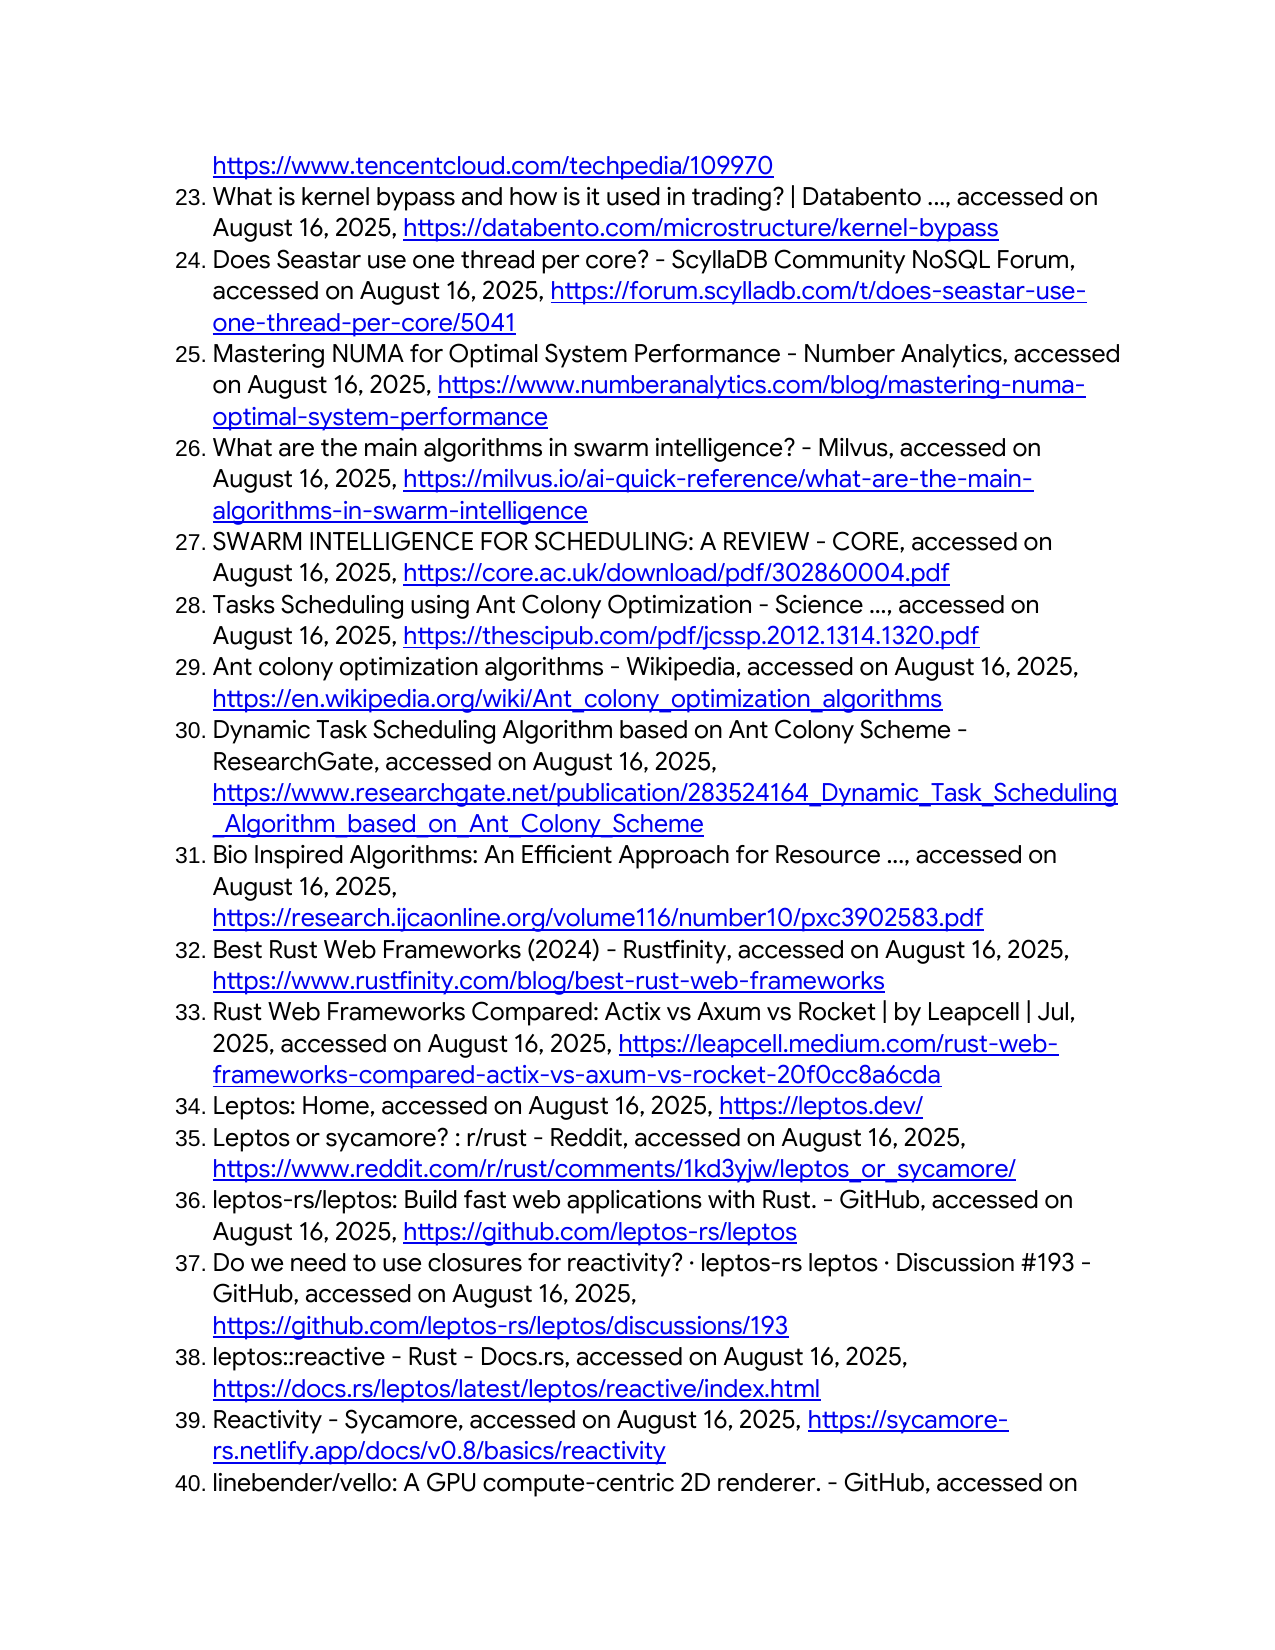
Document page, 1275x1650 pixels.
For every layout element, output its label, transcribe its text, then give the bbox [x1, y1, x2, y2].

list Tasks Scheduling using Ant Colony Optimization - Science ..., accessed on August 16, 2025, https://thescipub.com/pdf/jcssp.2012.1314.1320.pdf [175, 589, 1125, 652]
list Does Seastar use one thread per core? - ScyllaDB Community NoSQL Forum, accessed on August 16, 2025, https://forum.scylladb.com/t/does-seastar-use-one-thread-per-core/5041 [175, 244, 1125, 338]
list Do we need to use closures for reactivity? · leptos-rs leptos · Discussion #193 - GitHub, accessed on August 16, 2025, https://github.com/leptos-rs/leptos/discussions/193 [175, 1247, 1125, 1341]
list What are the main algorithms in swarm intelligence? - Milvus, accessed on August 16, 2025, https://milvus.io/ai-quick-reference/what-are-the-main-algorithms-in-swarm-intelligence [175, 432, 1125, 526]
list Reactivity - Sycamore, accessed on August 16, 2025, https://sycamore-rs.netlify.app/docs/v0.8/basics/reactivity [175, 1404, 1125, 1467]
list Leptos or sycamore? : r/rust - Reddit, accessed on August 16, 2025, https://www.reddit.com/r/rust/comments/1kd3yjw/leptos_or_sycamore/ [175, 1122, 1125, 1185]
list Rust Web Frameworks Compared: Actix vs Axum vs Rocket | by Leapcell | Jul, 2025, accessed on August 16, 2025, https://leapcell.medium.com/rust-web-frameworks-compared-actix-vs-axum-vs-rocket-20f0cc8a6cda [175, 997, 1125, 1091]
list Leptos: Home, accessed on August 16, 2025, https://leptos.dev/ [175, 1091, 1125, 1122]
list What is kernel bypass and how is it used in trading? | Databento ..., accessed on August 16, 2025, https://databento.com/microstructure/kernel-bypass [175, 181, 1125, 244]
list Best Rust Web Frameworks (2024) - Rustfinity, accessed on August 16, 2025, https://www.rustfinity.com/blog/best-rust-web-frameworks [175, 934, 1125, 997]
list leptos-rs/leptos: Build fast web applications with Rust. - GitHub, accessed on August 16, 2025, https://github.com/leptos-rs/leptos [175, 1185, 1125, 1247]
list leptos::reactive - Rust - Docs.rs, accessed on August 16, 2025, https://docs.rs/leptos/latest/leptos/reactive/index.html [175, 1341, 1125, 1404]
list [175, 1467, 1125, 1498]
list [175, 150, 1125, 181]
list Dynamic Task Scheduling Algorithm based on Ant Colony Scheme - ResearchGate, accessed on August 16, 2025, https://www.researchgate.net/publication/283524164_Dynamic_Task_Scheduling_Algorithm_based_on_Ant_Colony_Scheme [175, 714, 1125, 840]
list SWARM INTELLIGENCE FOR SCHEDULING: A REVIEW - CORE, accessed on August 16, 2025, https://core.ac.uk/download/pdf/302860004.pdf [175, 526, 1125, 589]
list Bio Inspired Algorithms: An Efficient Approach for Resource ..., accessed on August 16, 2025, https://research.ijcaonline.org/volume116/number10/pxc3902583.pdf [175, 840, 1125, 934]
list Ant colony optimization algorithms - Wikipedia, accessed on August 16, 2025, https://en.wikipedia.org/wiki/Ant_colony_optimization_algorithms [175, 652, 1125, 714]
list Mastering NUMA for Optimal System Performance - Number Analytics, accessed on August 16, 2025, https://www.numberanalytics.com/blog/mastering-numa-optimal-system-performance [175, 338, 1125, 432]
